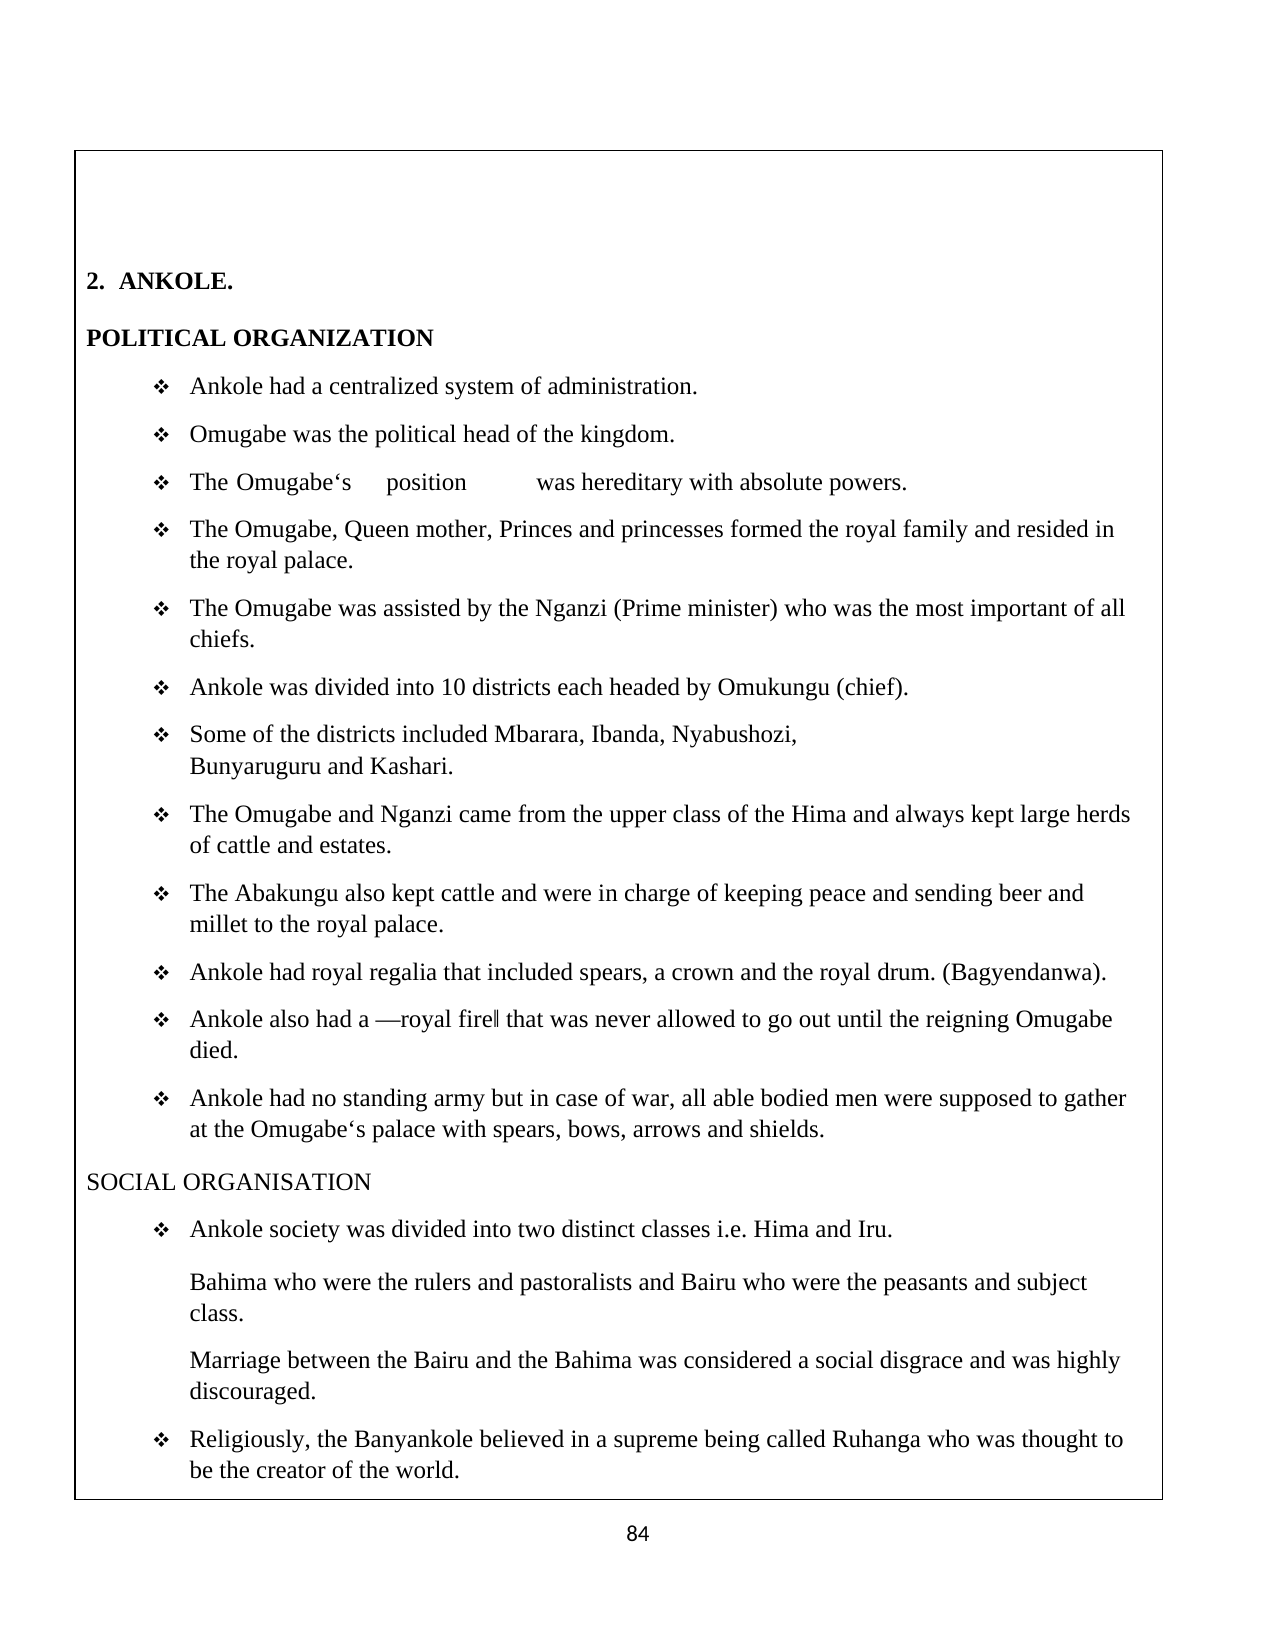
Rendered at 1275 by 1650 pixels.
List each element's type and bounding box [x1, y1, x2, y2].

table_header [76, 151, 1162, 1499]
